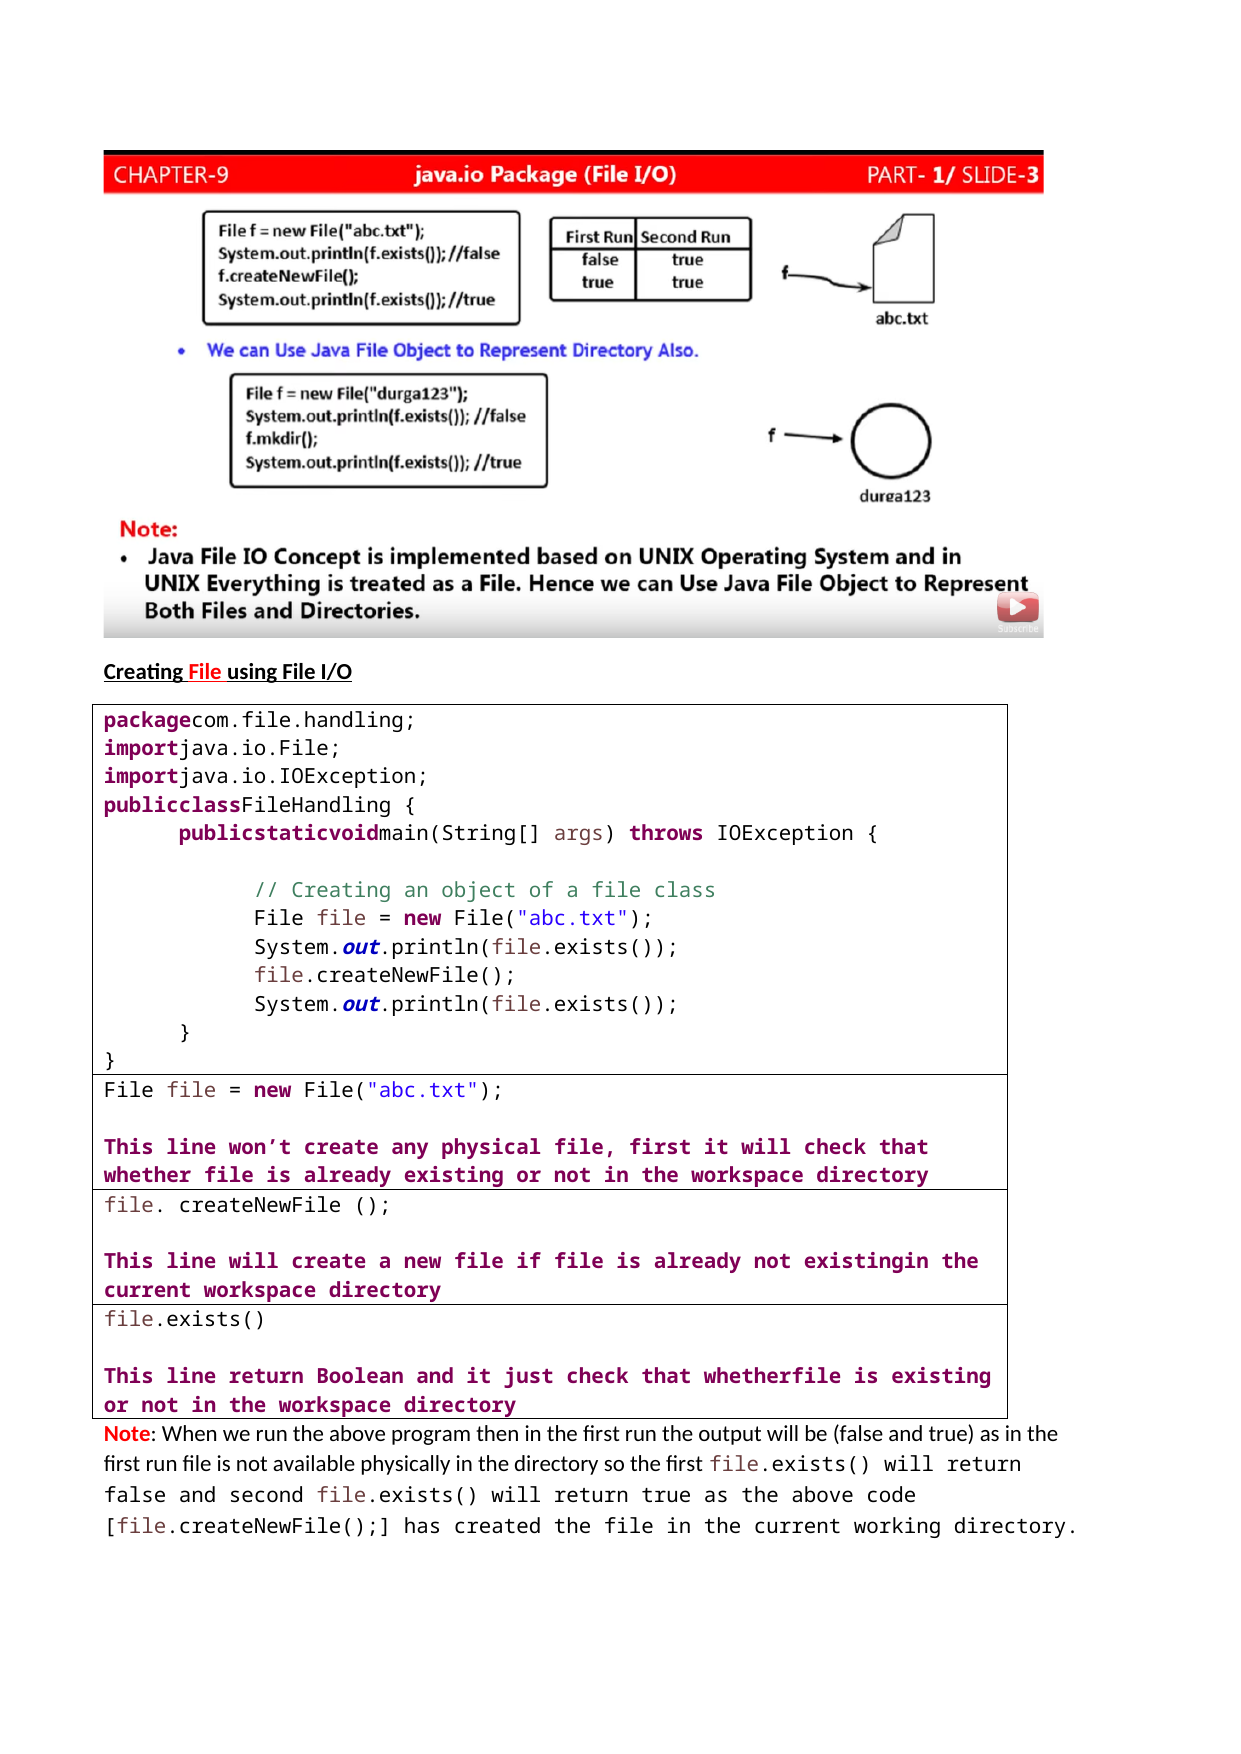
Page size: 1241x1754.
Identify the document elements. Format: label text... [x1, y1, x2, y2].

text Creating File using File I/O [103, 657, 1090, 685]
table_header packagecom.file.handling; importjava.io.File; importjava.io.IOException; publicclassFileHandling { publicstaticvoidmain(String[] args) throws IOException { // Creating an object of a file class File file = new File("abc.txt"); System.out.println(file.exists()); file.createNewFile(); System.out.println(file.exists()); } } [93, 705, 1007, 1074]
table_cell file.exists() This line return Boolean and it just check that whetherfile is existing or not in the workspace directory [93, 1305, 1007, 1418]
picture [103, 150, 1044, 638]
table_cell File file = new File("abc.txt"); This line won’t create any physical file, first it will check that whether file is already existing or not in the workspace directory [93, 1075, 1007, 1189]
text Note: When we run the above program then in the first run the output will be (false and true) as in the first run file is not available physically in the directory so the first file.exists() will return false and second file.exists() will return true as the above code [file.createNewFile();] has created the file in the current working directory. [103, 1419, 1090, 1539]
table_cell file. createNewFile (); This line will create a new file if file is already not existingin the current workspace directory [93, 1190, 1007, 1303]
